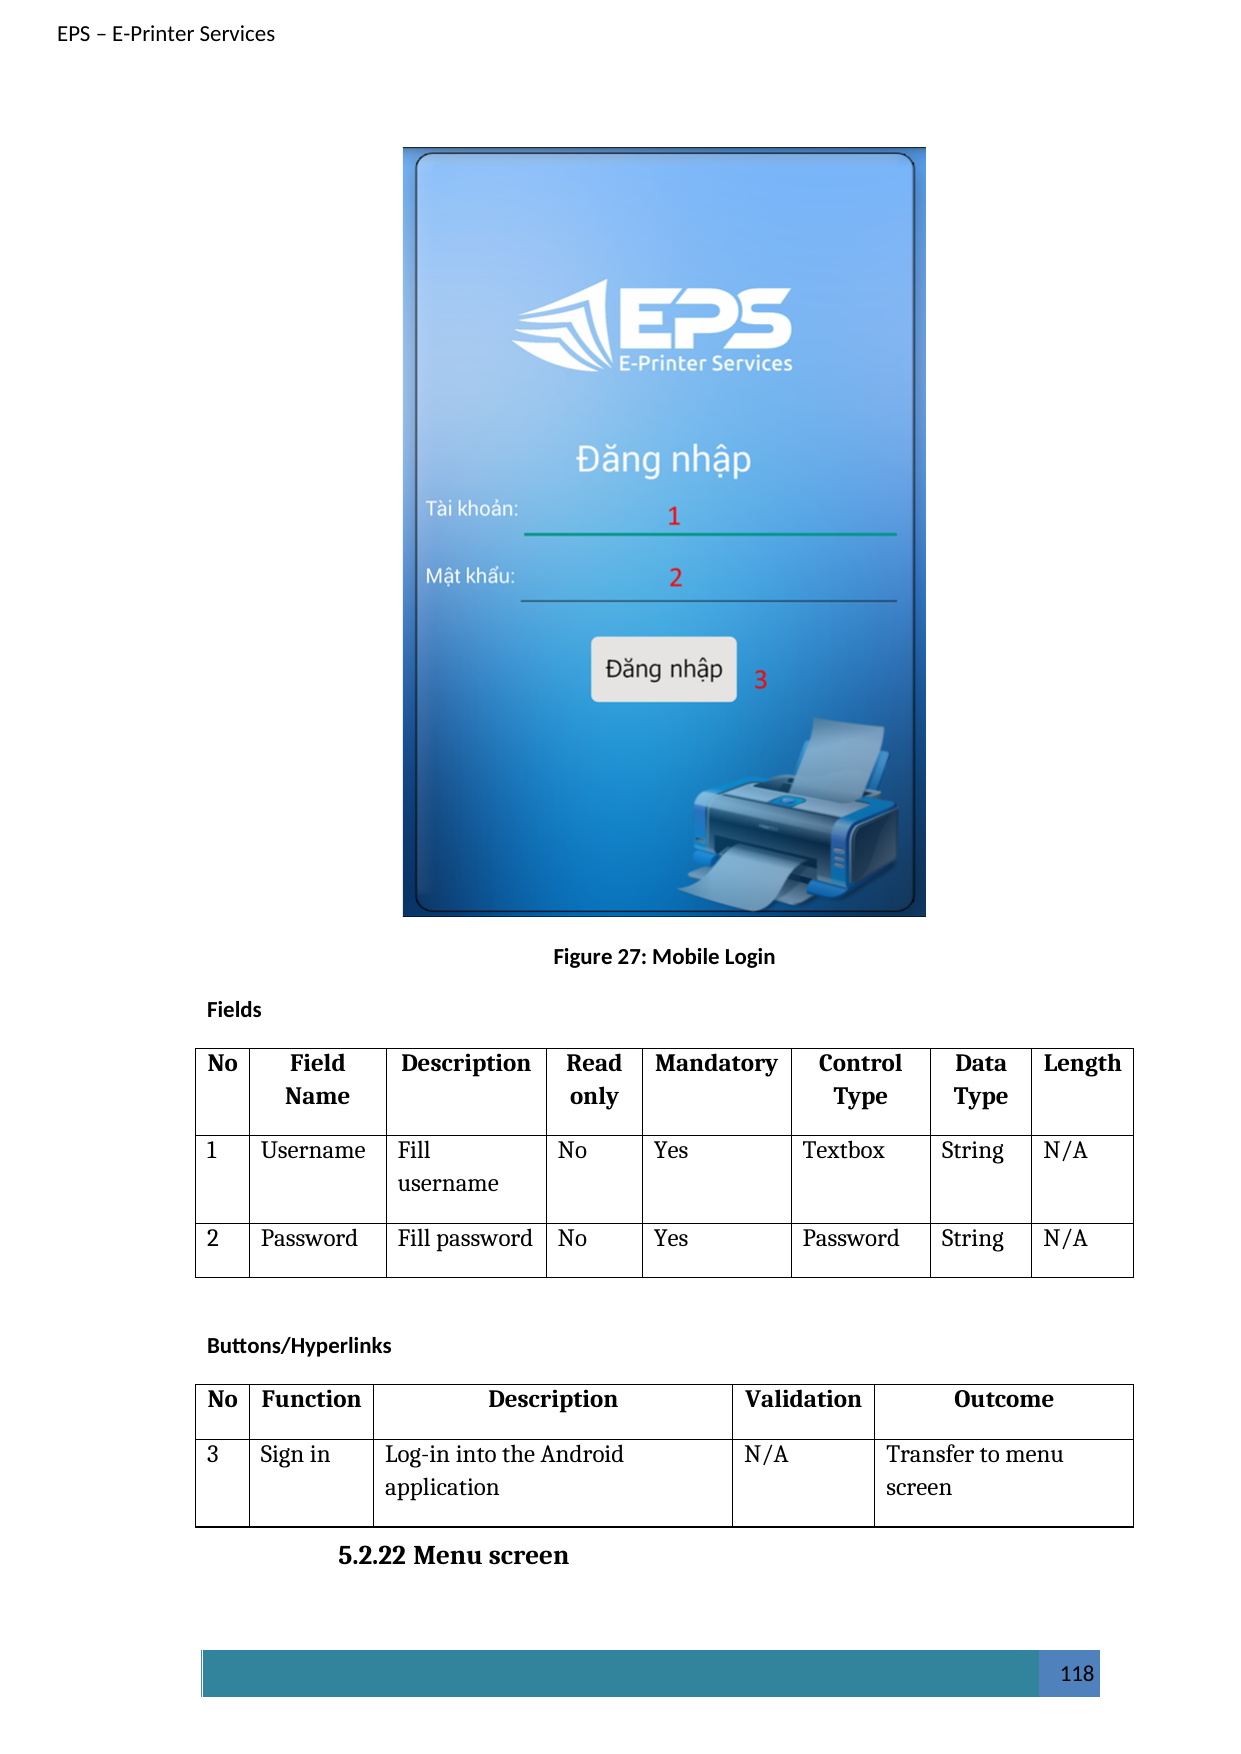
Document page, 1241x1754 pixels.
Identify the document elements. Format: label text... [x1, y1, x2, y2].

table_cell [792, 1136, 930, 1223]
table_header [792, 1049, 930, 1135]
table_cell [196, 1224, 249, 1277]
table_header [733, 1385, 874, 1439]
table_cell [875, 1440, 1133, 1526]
subtitle Menu screen [338, 1540, 1122, 1571]
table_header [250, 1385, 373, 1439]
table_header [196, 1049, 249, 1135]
text Buttons/Hyperlinks [207, 1331, 1122, 1359]
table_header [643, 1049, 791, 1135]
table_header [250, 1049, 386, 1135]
text Figure 27: Mobile Login [207, 942, 1122, 970]
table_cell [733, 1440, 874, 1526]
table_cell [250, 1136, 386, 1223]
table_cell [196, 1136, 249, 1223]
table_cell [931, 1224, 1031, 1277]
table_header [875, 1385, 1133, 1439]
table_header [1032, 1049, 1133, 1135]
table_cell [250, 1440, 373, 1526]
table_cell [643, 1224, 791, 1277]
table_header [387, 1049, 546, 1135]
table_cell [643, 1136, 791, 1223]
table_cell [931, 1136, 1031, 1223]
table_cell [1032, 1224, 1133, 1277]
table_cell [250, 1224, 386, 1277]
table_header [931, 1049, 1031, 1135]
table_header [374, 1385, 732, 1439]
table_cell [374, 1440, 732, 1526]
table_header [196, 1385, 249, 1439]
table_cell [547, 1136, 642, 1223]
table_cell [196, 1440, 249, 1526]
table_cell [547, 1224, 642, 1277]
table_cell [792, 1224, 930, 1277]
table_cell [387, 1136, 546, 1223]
picture [402, 147, 926, 917]
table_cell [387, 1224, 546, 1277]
text Fields [207, 995, 1122, 1023]
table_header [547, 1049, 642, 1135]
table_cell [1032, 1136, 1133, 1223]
